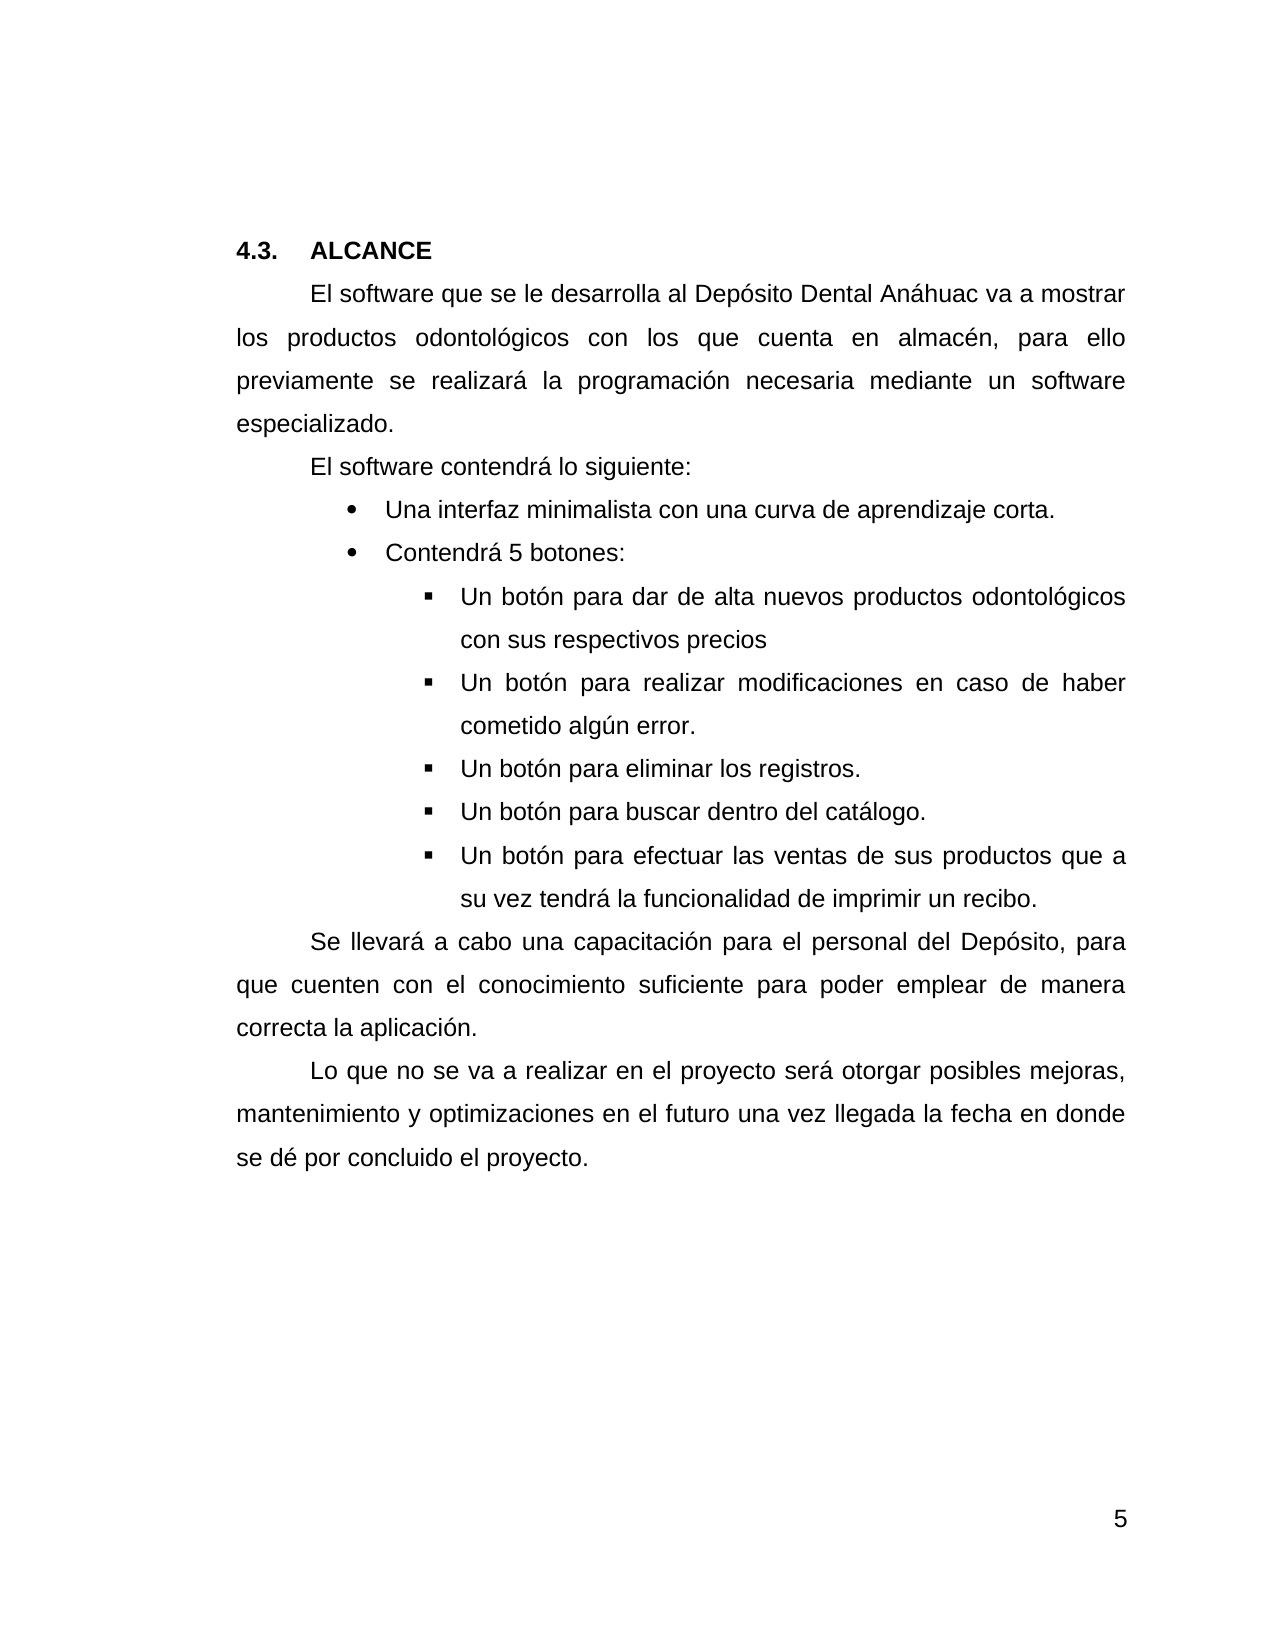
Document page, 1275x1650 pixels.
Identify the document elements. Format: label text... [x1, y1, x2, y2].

text Se llevará a cabo una capacitación para el personal del Depósito, para que cuenten con el conocimiento suficiente para poder emplear de manera correcta la aplicación. [236, 927, 1127, 1042]
text El software contendrá lo siguiente: [236, 452, 1127, 481]
list Un botón para realizar modificaciones en caso de haber cometido algún error. [423, 668, 1127, 740]
list Contendrá 5 botones: [348, 538, 1127, 567]
list Una interfaz minimalista con una curva de aprendizaje corta. [347, 495, 1127, 524]
list Un botón para eliminar los registros. [423, 754, 1127, 783]
list Un botón para buscar dentro del catálogo. [423, 797, 1127, 826]
text El software que se le desarrolla al Depósito Dental Anáhuac va a mostrar los productos odontológicos con los que cuenta en almacén, para ello previamente se realizará la programación necesaria mediante un software especializado. [236, 279, 1127, 437]
text Lo que no se va a realizar en el proyecto será otorgar posibles mejoras, mantenimiento y optimizaciones en el futuro una vez llegada la fecha en donde se dé por concluido el proyecto. [236, 1056, 1127, 1171]
list Un botón para dar de alta nuevos productos odontológicos con sus respectivos precios [423, 581, 1127, 653]
text ALCANCE [236, 236, 1127, 265]
list Un botón para efectuar las ventas de sus productos que a su vez tendrá la funcionalidad de imprimir un recibo. [423, 841, 1127, 913]
